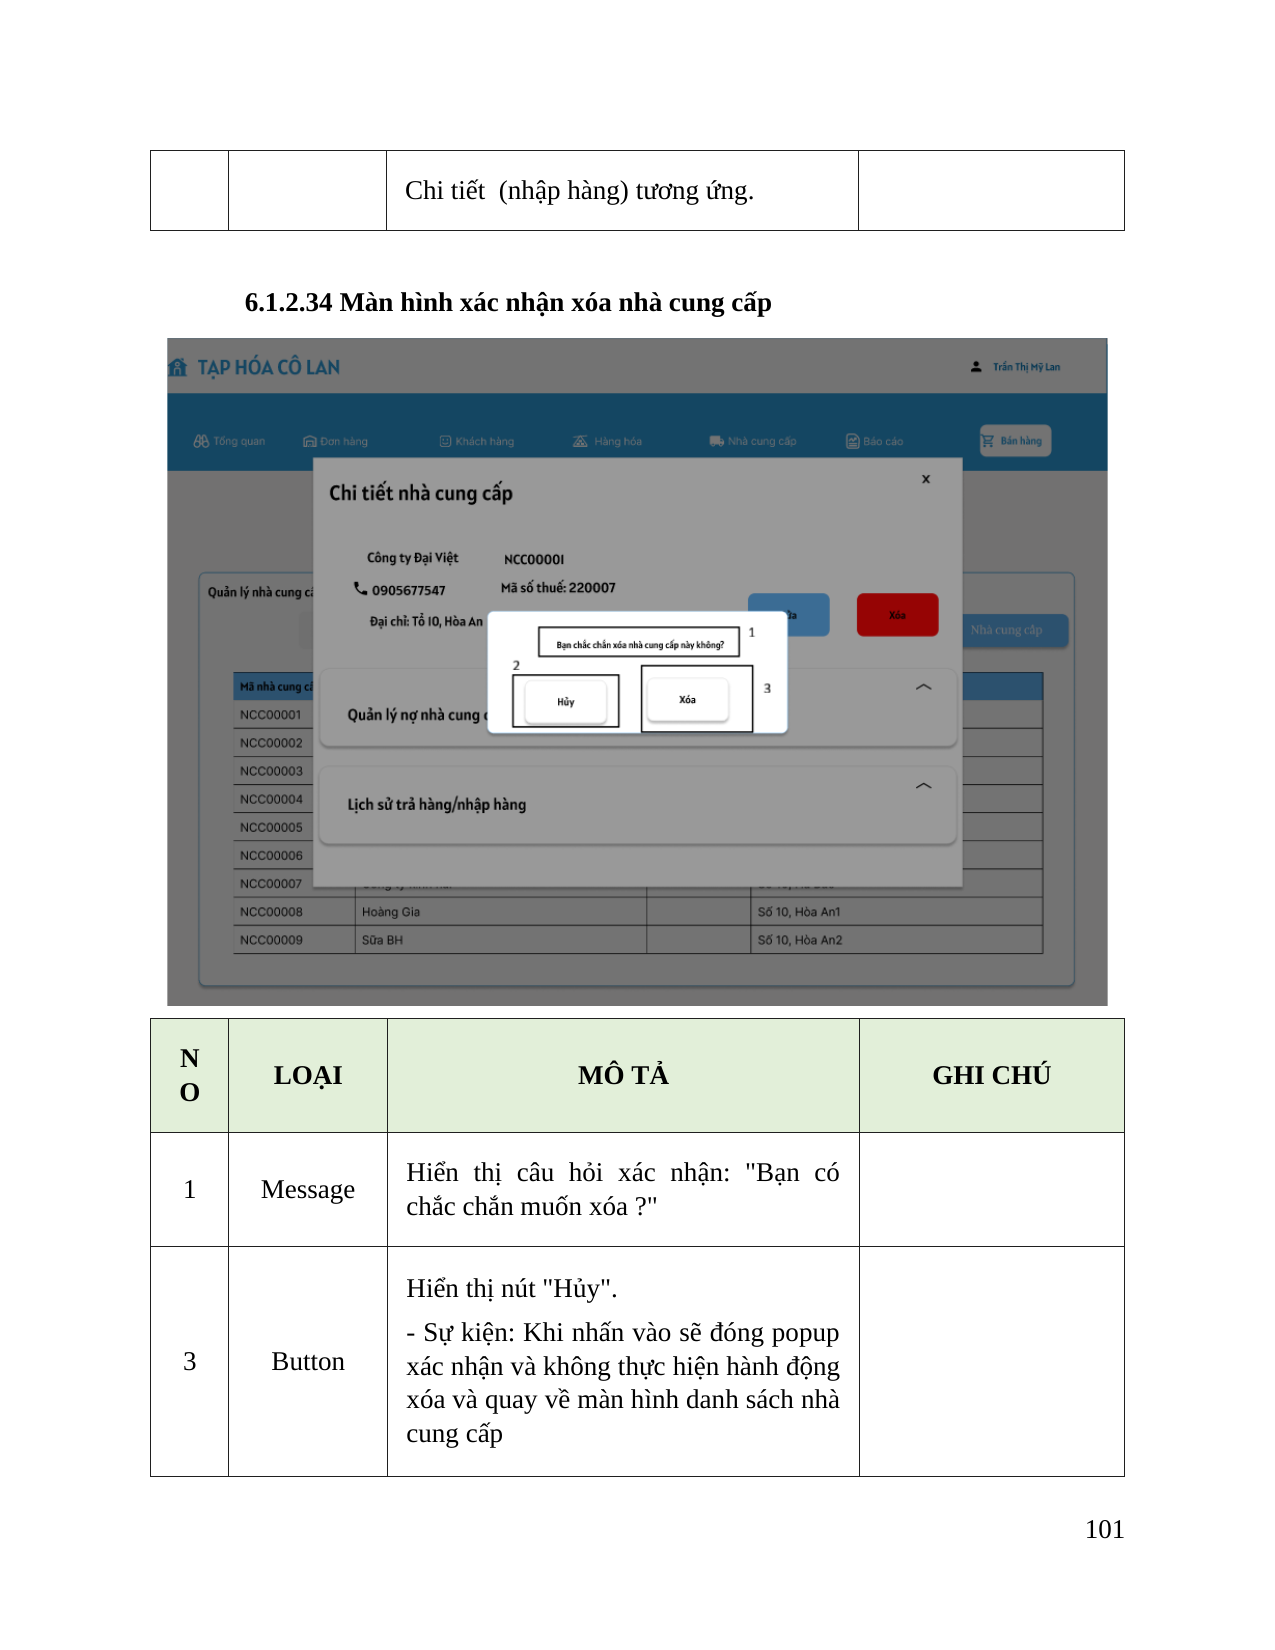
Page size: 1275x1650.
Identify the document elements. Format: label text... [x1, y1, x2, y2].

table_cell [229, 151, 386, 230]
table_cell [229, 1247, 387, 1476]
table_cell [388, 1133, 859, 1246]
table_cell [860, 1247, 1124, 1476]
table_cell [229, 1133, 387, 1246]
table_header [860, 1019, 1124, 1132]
subtitle 6.1.2.34 Màn hình xác nhận xóa nhà cung cấp [244, 286, 1125, 317]
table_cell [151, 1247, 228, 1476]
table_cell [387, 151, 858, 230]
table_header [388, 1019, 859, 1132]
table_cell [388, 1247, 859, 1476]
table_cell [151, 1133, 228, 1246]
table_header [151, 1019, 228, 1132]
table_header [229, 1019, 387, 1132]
picture [167, 336, 1108, 1006]
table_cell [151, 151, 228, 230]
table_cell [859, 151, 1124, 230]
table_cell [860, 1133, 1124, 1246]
